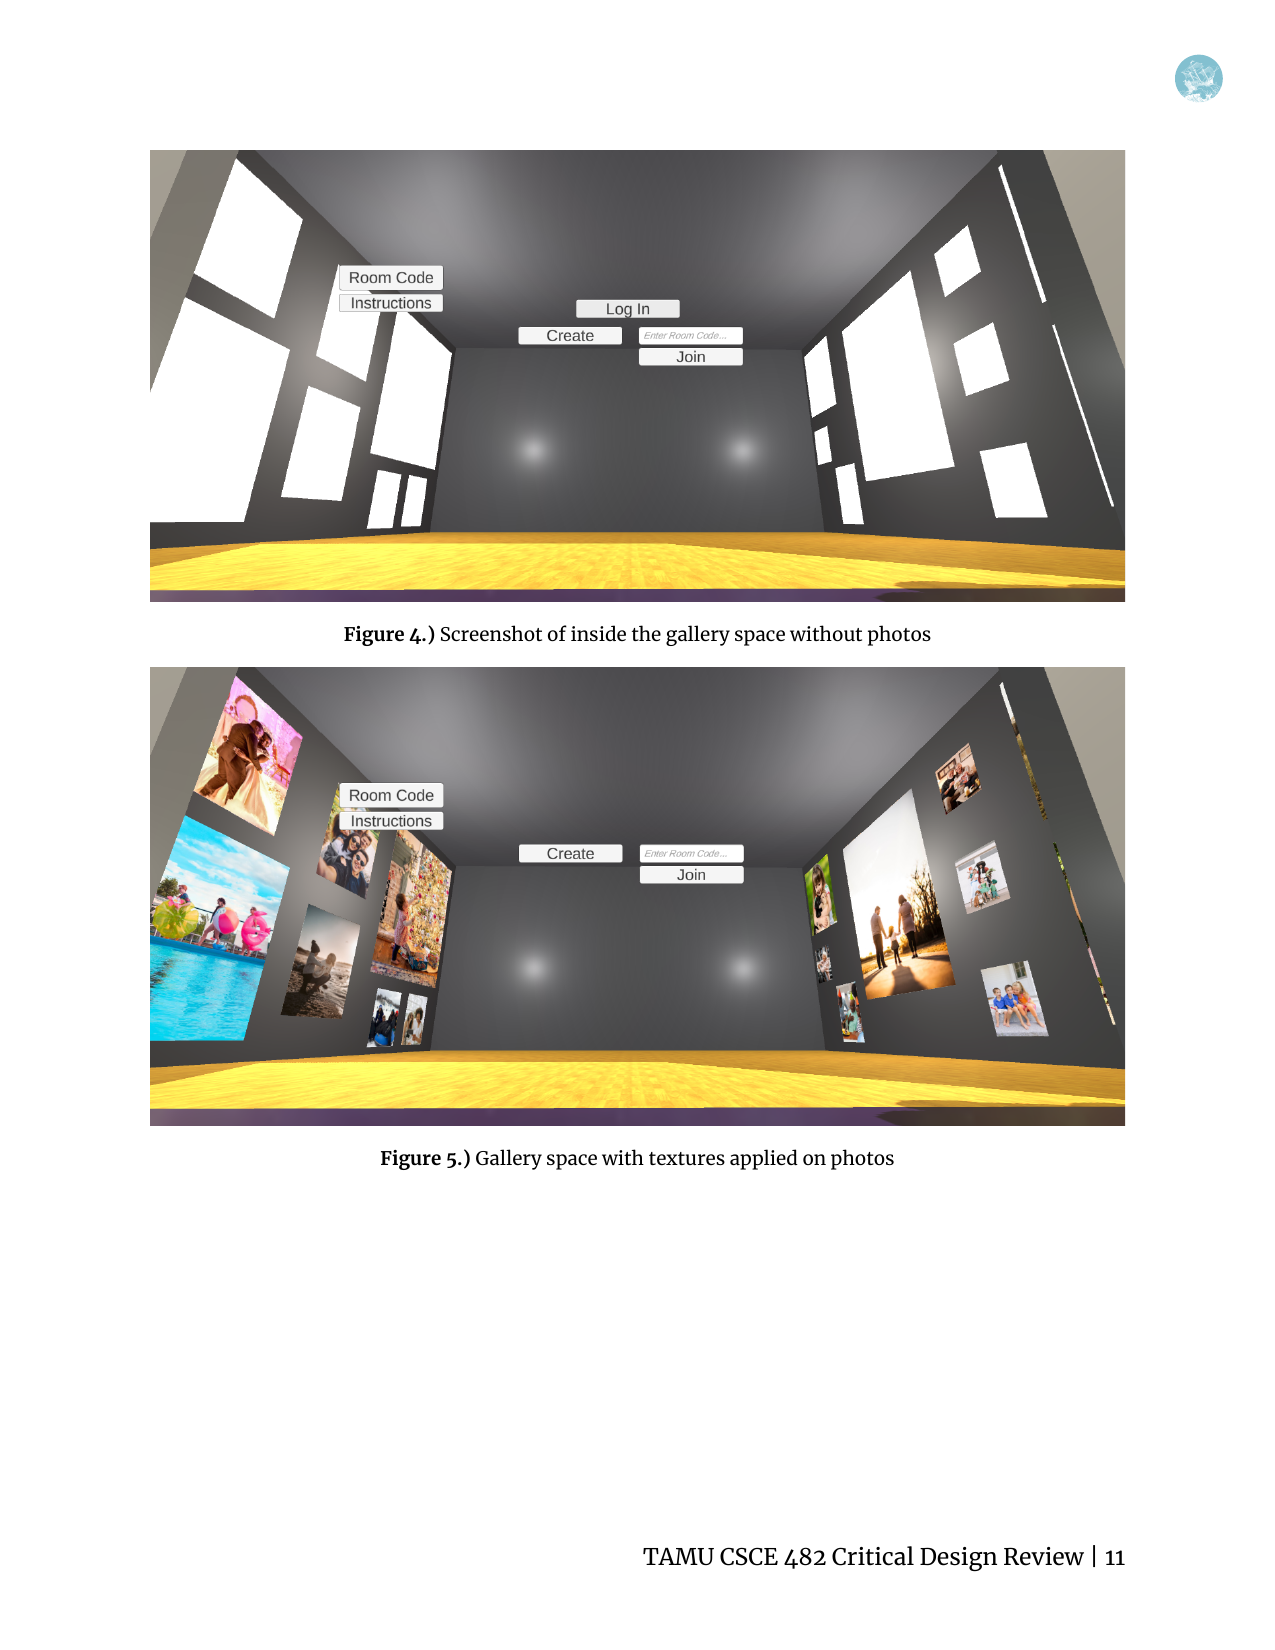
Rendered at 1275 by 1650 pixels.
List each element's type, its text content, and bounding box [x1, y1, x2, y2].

picture [150, 667, 1125, 1126]
text Figure 5.) Gallery space with textures applied on photos [150, 1146, 1125, 1170]
text Figure 4.) Screenshot of inside the gallery space without photos [150, 623, 1125, 646]
picture [150, 150, 1125, 602]
picture [1175, 54, 1223, 103]
